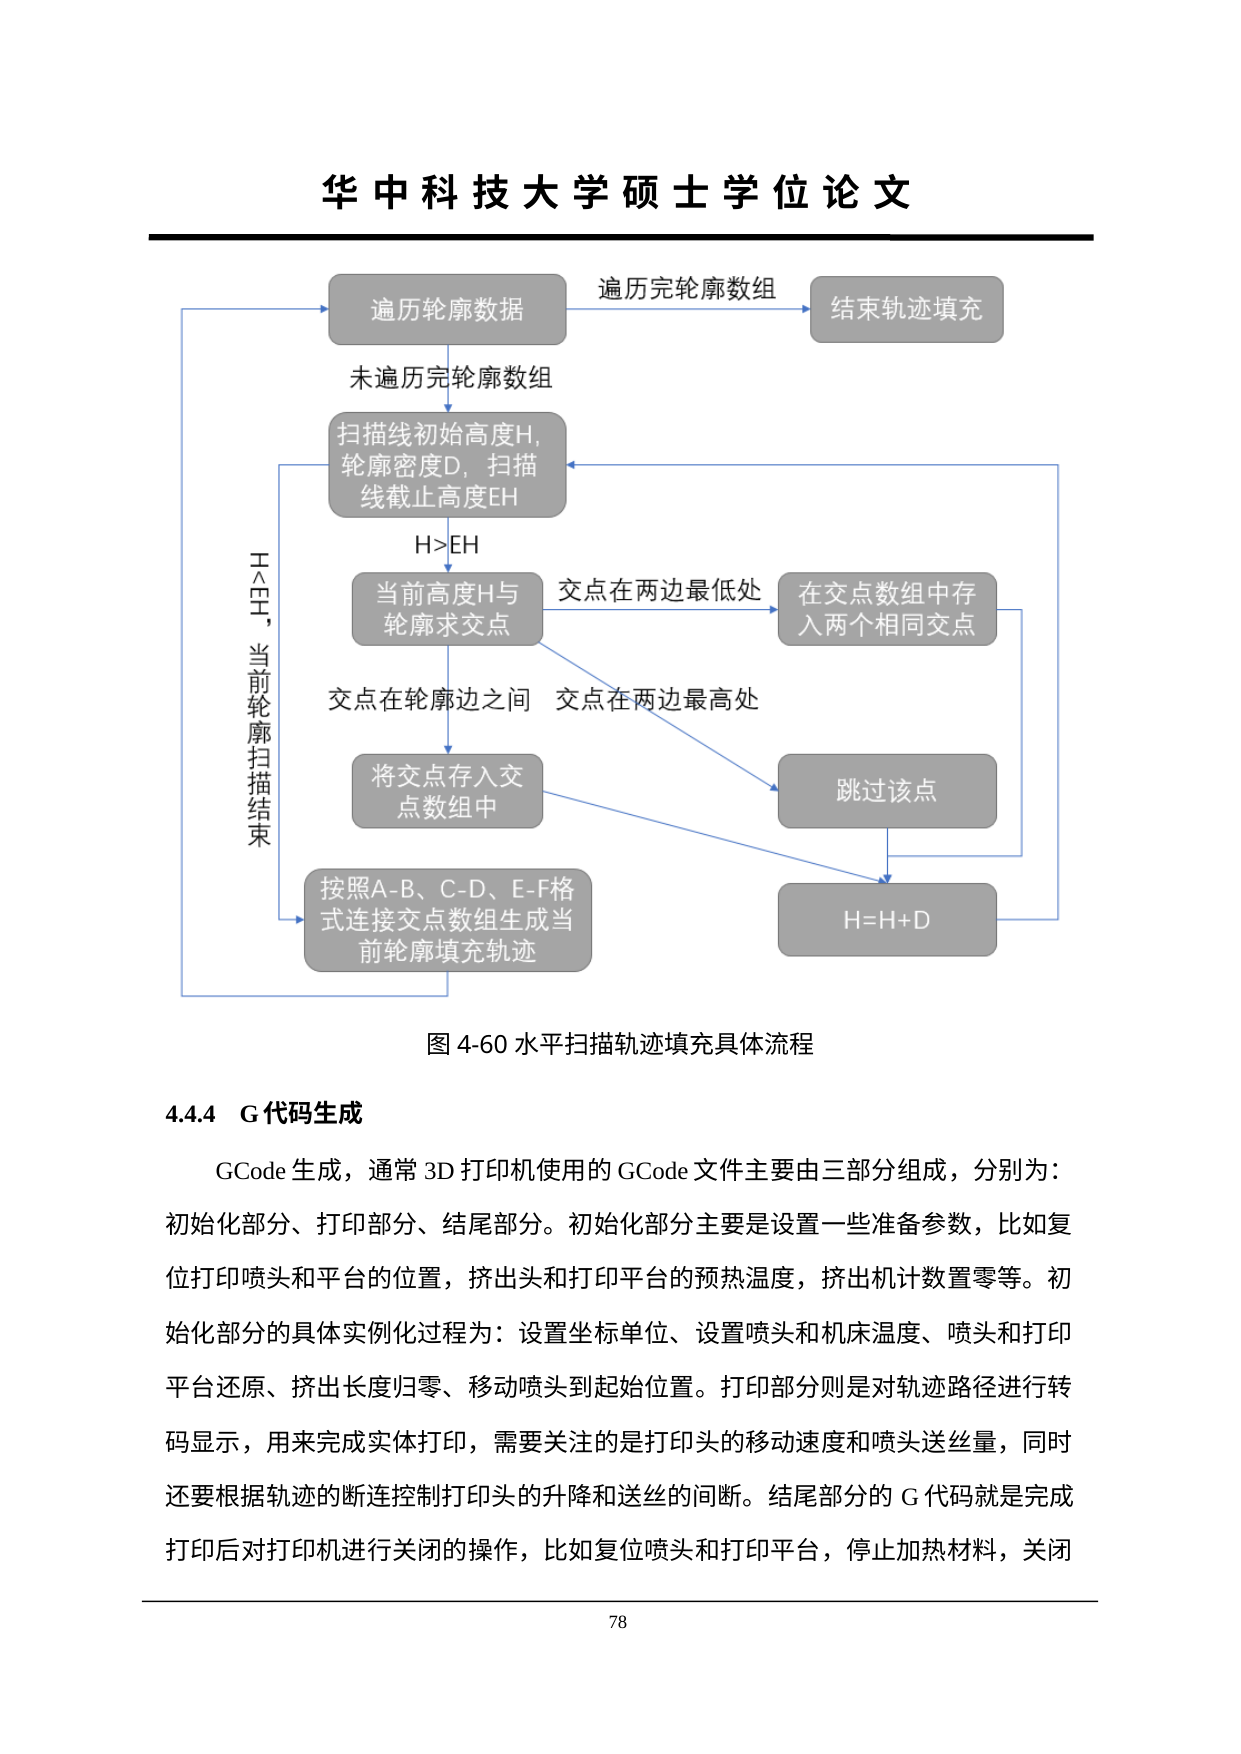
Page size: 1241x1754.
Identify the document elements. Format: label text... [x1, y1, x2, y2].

subtitle G代码生成 [165, 1093, 1075, 1129]
picture [165, 265, 1075, 1010]
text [165, 1150, 1075, 1567]
